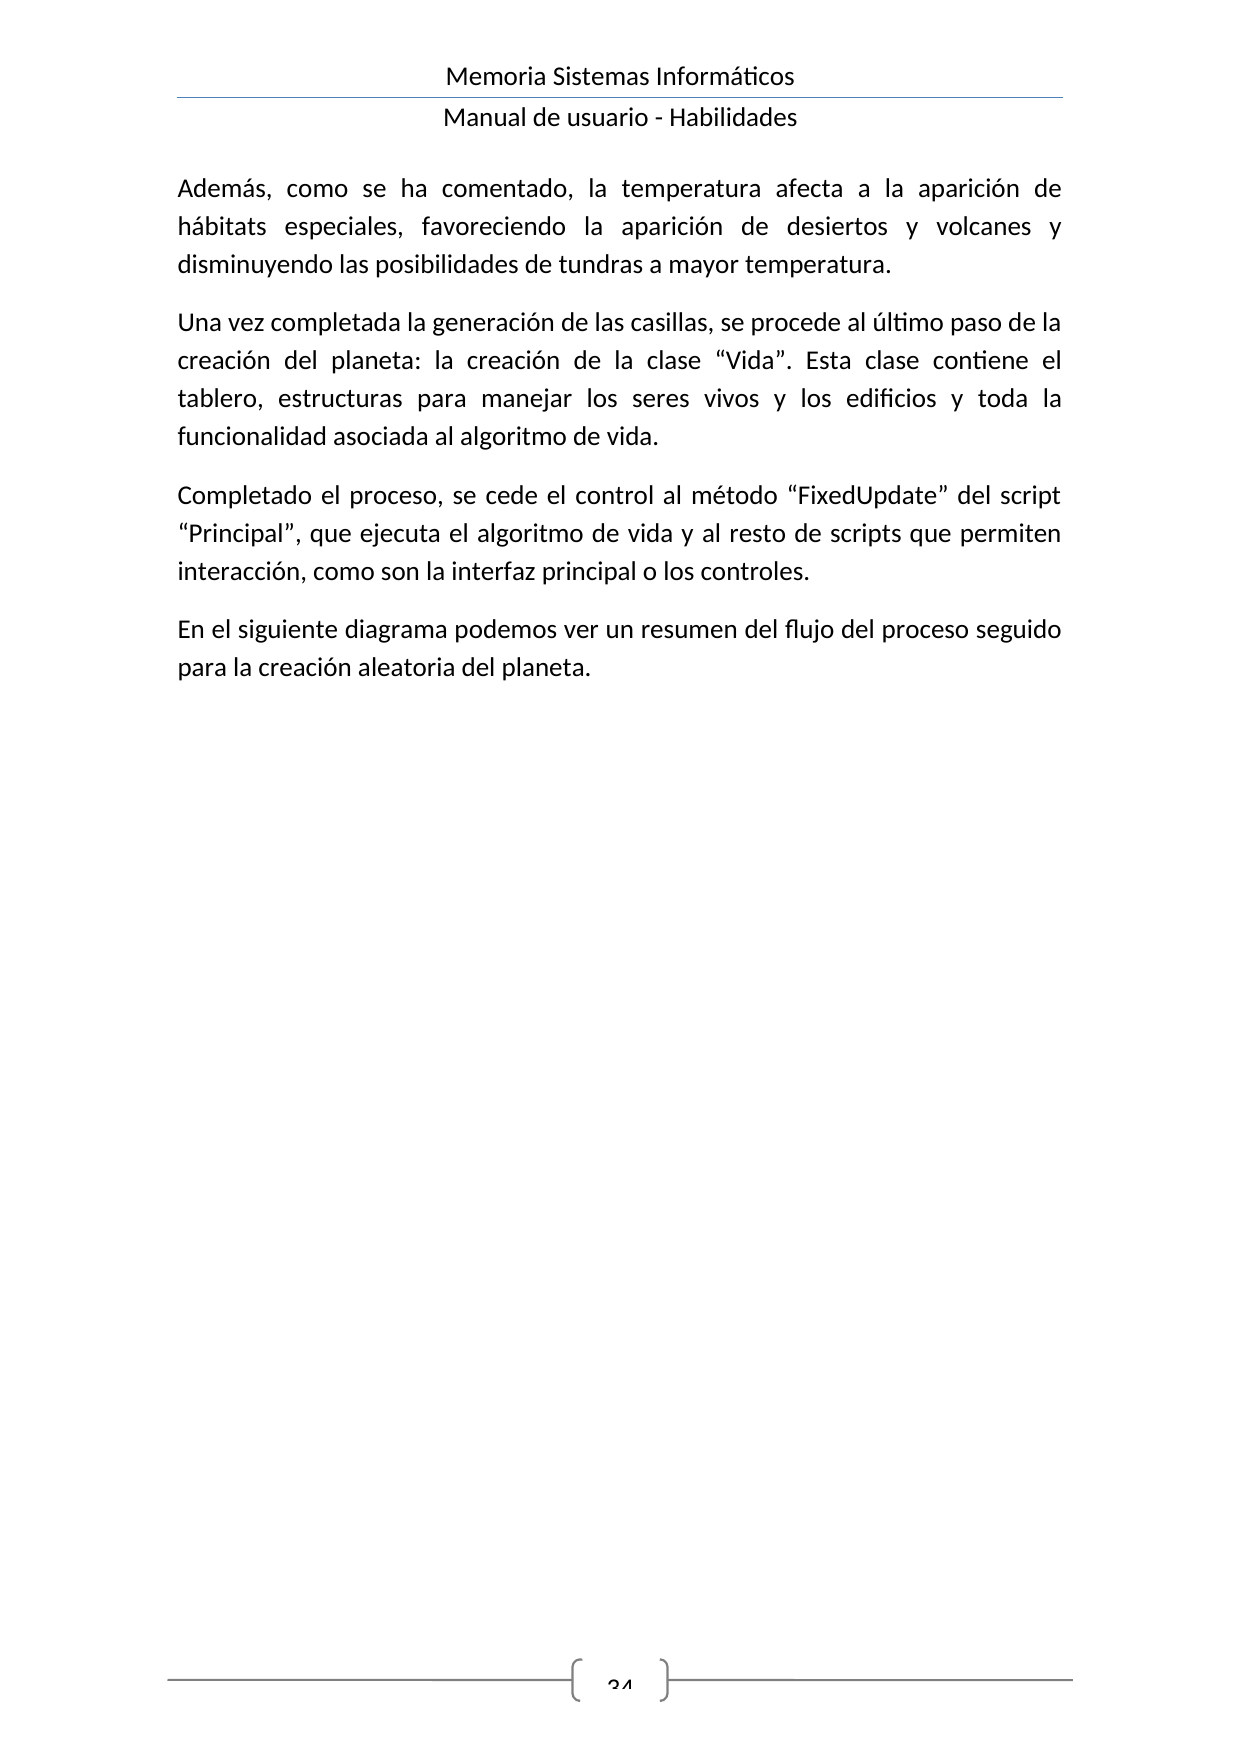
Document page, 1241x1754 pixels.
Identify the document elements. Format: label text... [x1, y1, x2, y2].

text Una vez completada la generación de las casillas, se procede al último paso de la creación del planeta: la creación de la clase “Vida”. Esta clase contiene el tablero, estructuras para manejar los seres vivos y los edificios y toda la funcionalidad asociada al algoritmo de vida. [177, 306, 1063, 452]
text Además, como se ha comentado, la temperatura afecta a la aparición de hábitats especiales, favoreciendo la aparición de desiertos y volcanes y disminuyendo las posibilidades de tundras a mayor temperatura. [177, 171, 1063, 280]
text Completado el proceso, se cede el control al método “FixedUpdate” del script “Principal”, que ejecuta el algoritmo de vida y al resto de scripts que permiten interacción, como son la interfaz principal o los controles. [177, 478, 1063, 587]
text En el siguiente diagrama podemos ver un resumen del flujo del proceso seguido para la creación aleatoria del planeta. [177, 613, 1063, 684]
